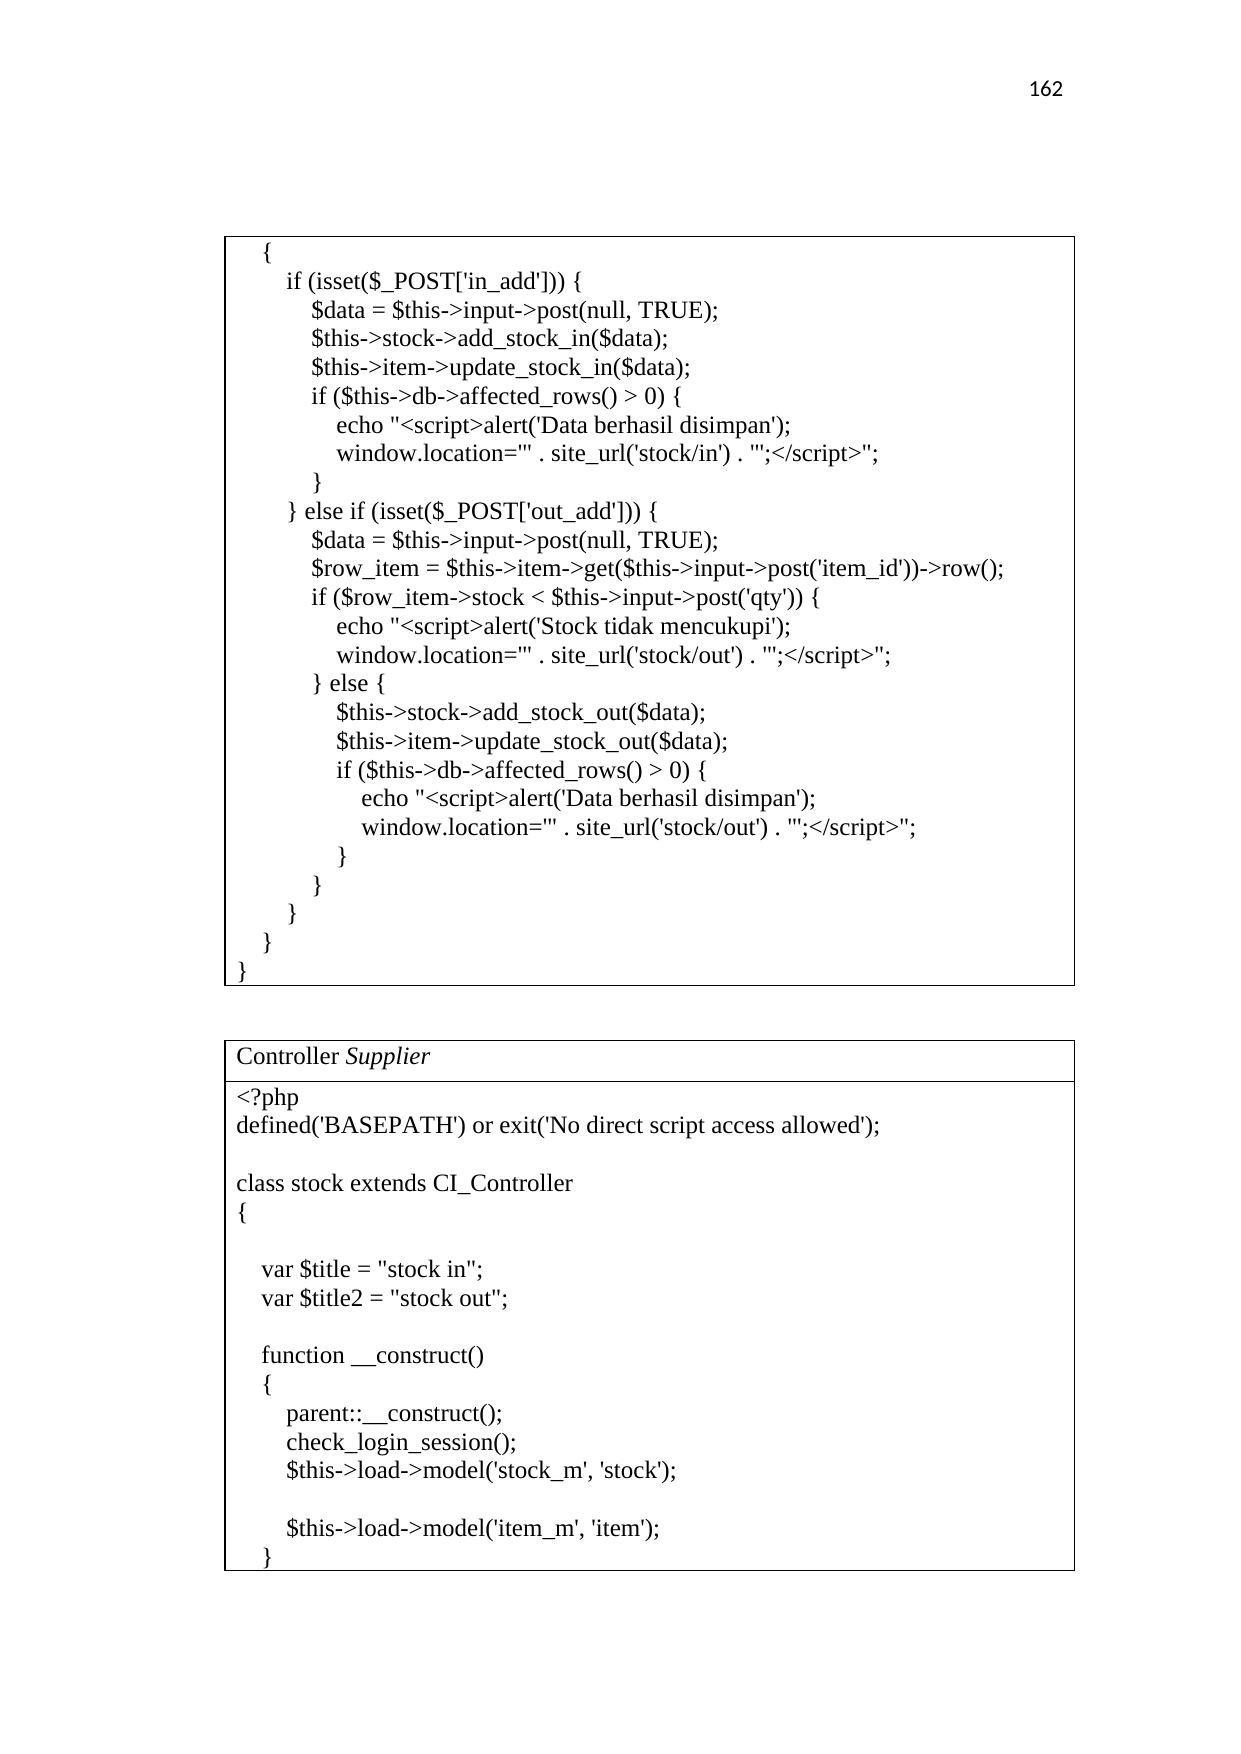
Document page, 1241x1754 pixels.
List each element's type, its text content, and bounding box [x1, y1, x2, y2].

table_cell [226, 1082, 1074, 1570]
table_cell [226, 237, 1074, 985]
table_header Controller Supplier [226, 1041, 1074, 1081]
